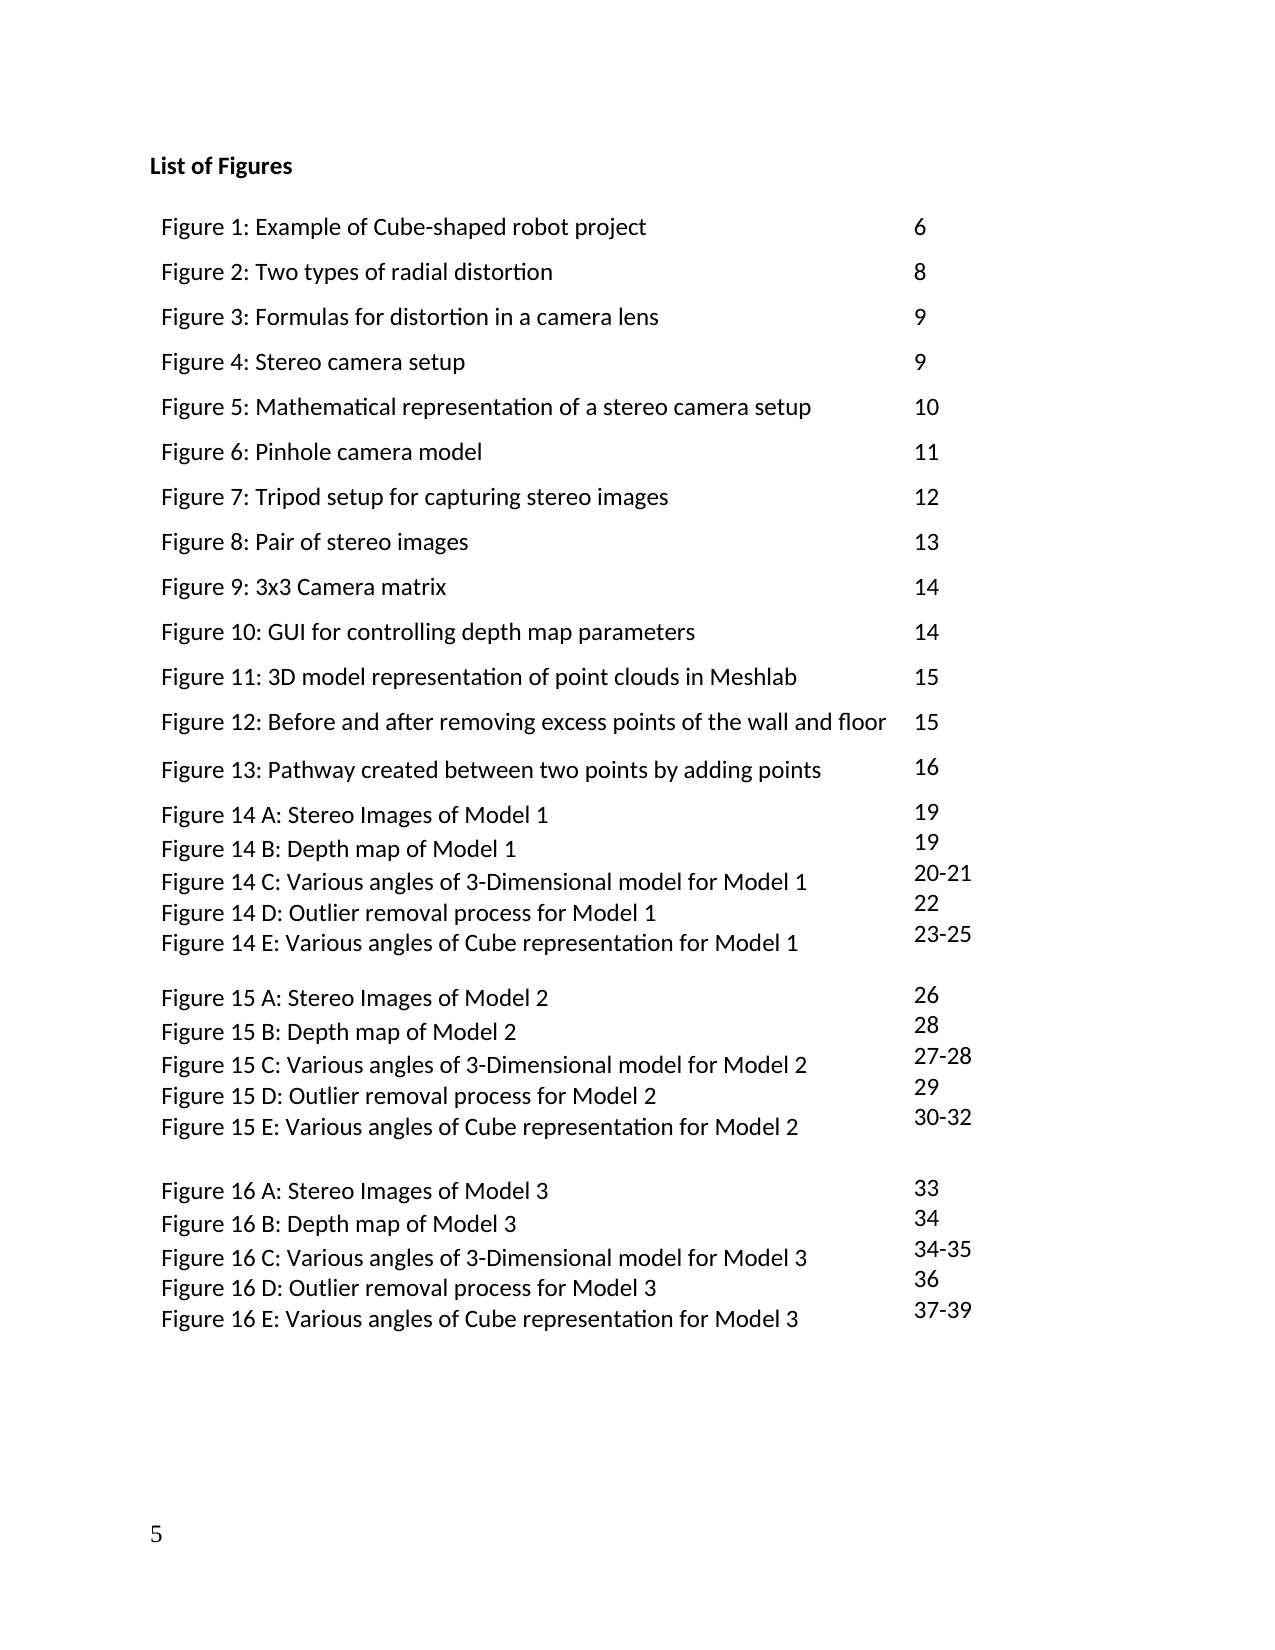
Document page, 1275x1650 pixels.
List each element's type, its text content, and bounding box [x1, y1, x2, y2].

table_header 6 [903, 211, 1086, 256]
table_cell 12 [903, 481, 1086, 526]
table_cell Figure 6: Pinhole camera model [150, 436, 902, 481]
table_cell Figure 7: Tripod setup for capturing stereo images [150, 481, 902, 526]
table_cell Figure 14 A: Stereo Images of Model 1 Figure 14 B: Depth map of Model 1 Figure 14 C: Various angles of 3-Dimensional model for Model 1 Figure 14 D: Outlier removal process for Model 1 Figure 14 E: Various angles of Cube representation for Model 1 [150, 796, 902, 979]
table_header Figure 1: Example of Cube-shaped robot project [150, 211, 902, 256]
table_cell Figure 2: Two types of radial distortion [150, 256, 902, 301]
table_cell 9 [903, 346, 1086, 391]
table_cell Figure 12: Before and after removing excess points of the wall and floor [150, 706, 902, 751]
table_cell 13 [903, 526, 1086, 571]
table_cell 26 28 27-28 29 30-32 [903, 979, 1086, 1172]
table_cell Figure 8: Pair of stereo images [150, 526, 902, 571]
table_cell 14 [903, 571, 1086, 616]
table_cell 8 [903, 256, 1086, 301]
table_cell Figure 3: Formulas for distortion in a camera lens [150, 301, 902, 346]
table_cell 9 [903, 301, 1086, 346]
table_cell 11 [903, 436, 1086, 481]
table_cell Figure 5: Mathematical representation of a stereo camera setup [150, 391, 902, 436]
table_cell Figure 15 A: Stereo Images of Model 2 Figure 15 B: Depth map of Model 2 Figure 15 C: Various angles of 3-Dimensional model for Model 2 Figure 15 D: Outlier removal process for Model 2 Figure 15 E: Various angles of Cube representation for Model 2 [150, 979, 902, 1172]
table_cell Figure 10: GUI for controlling depth map parameters [150, 616, 902, 661]
table_cell Figure 13: Pathway created between two points by adding points [150, 751, 902, 796]
table_cell 15 [903, 706, 1086, 751]
table_cell 14 [903, 616, 1086, 661]
table_cell Figure 16 A: Stereo Images of Model 3 Figure 16 B: Depth map of Model 3 Figure 16 C: Various angles of 3-Dimensional model for Model 3 Figure 16 D: Outlier removal process for Model 3 Figure 16 E: Various angles of Cube representation for Model 3 [150, 1172, 902, 1398]
table_cell 16 [903, 751, 1086, 796]
table_cell 33 34 34-35 36 37-39 [903, 1172, 1086, 1398]
text List of Figures [150, 150, 1125, 181]
table_cell Figure 9: 3x3 Camera matrix [150, 571, 902, 616]
table_cell 19 19 20-21 22 23-25 [903, 796, 1086, 979]
table_cell Figure 4: Stereo camera setup [150, 346, 902, 391]
table_cell 10 [903, 391, 1086, 436]
table_cell Figure 11: 3D model representation of point clouds in Meshlab [150, 661, 902, 706]
table_cell 15 [903, 661, 1086, 706]
